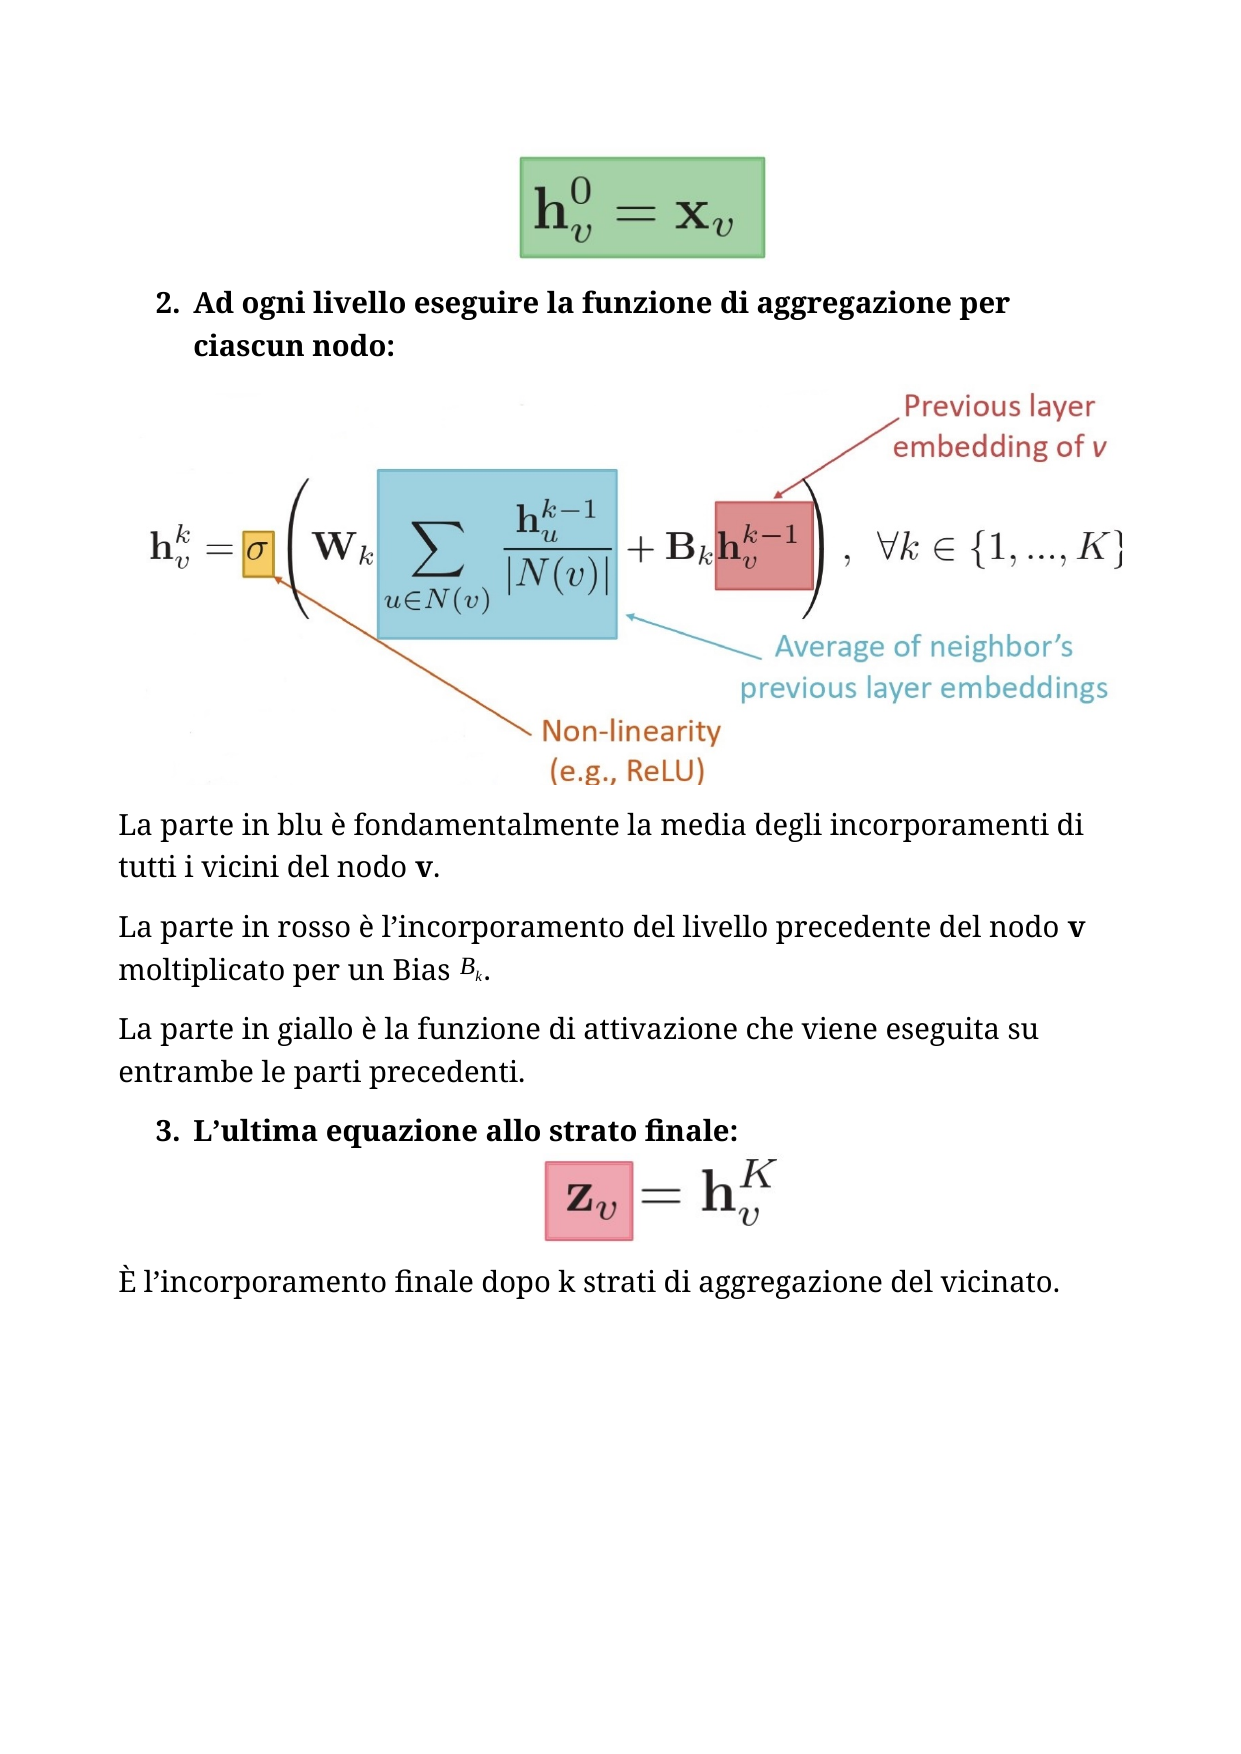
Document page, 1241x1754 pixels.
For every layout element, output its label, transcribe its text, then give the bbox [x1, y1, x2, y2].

picture [507, 147, 770, 264]
text È l’incorporamento finale dopo k strati di aggregazione del vicinato. [118, 1261, 1122, 1301]
picture [118, 384, 1123, 785]
text La parte in rosso è l’incorporamento del livello precedente del nodo v moltiplicato per un Bias . [118, 906, 1122, 988]
list Ad ogni livello eseguire la funzione di aggregazione per ciascun nodo: [156, 282, 1122, 364]
text La parte in giallo è la funzione di attivazione che viene eseguita su entrambe le parti precedenti. [118, 1008, 1122, 1091]
text La parte in blu è fondamentalmente la media degli incorporamenti di tutti i vicini del nodo v. [118, 804, 1122, 886]
picture [511, 1153, 804, 1243]
list L’ultima equazione allo strato finale: [156, 1111, 1122, 1150]
